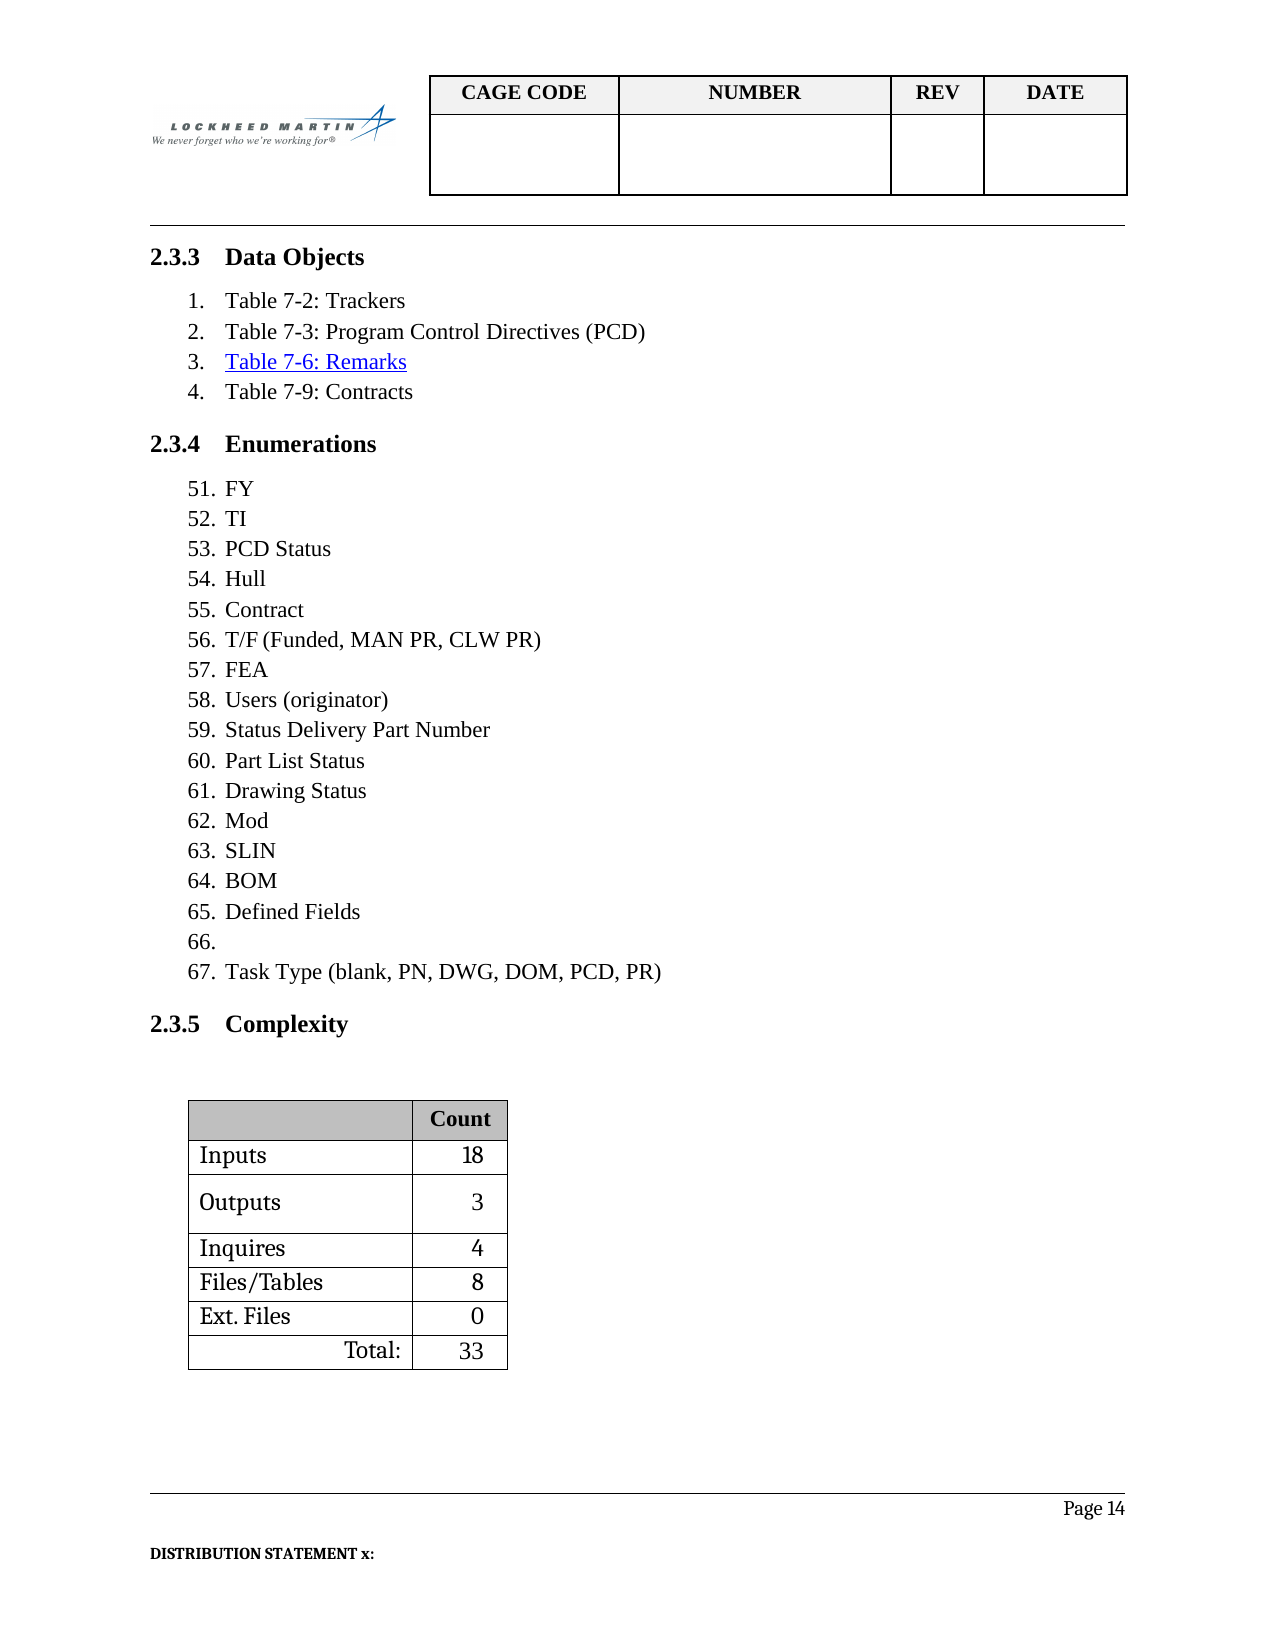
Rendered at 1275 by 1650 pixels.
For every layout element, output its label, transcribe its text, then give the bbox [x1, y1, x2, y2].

subtitle Enumerations [150, 429, 1125, 458]
table_cell 0 [413, 1302, 507, 1335]
list Part List Status [187, 747, 1125, 773]
table_cell Files/Tables [189, 1268, 412, 1301]
table_cell 18 [413, 1141, 507, 1174]
table_cell 8 [413, 1268, 507, 1301]
list T/F (Funded, MAN PR, CLW PR) [187, 626, 1125, 652]
table_cell 33 [413, 1336, 507, 1369]
list SLIN [187, 837, 1125, 864]
table_cell Outputs [189, 1175, 412, 1233]
list Contract [187, 596, 1125, 622]
list Hull [187, 565, 1125, 592]
list Mod [187, 807, 1125, 833]
list FY [187, 475, 1125, 501]
list Defined Fields [187, 898, 1125, 924]
table_cell Ext. Files [189, 1302, 412, 1335]
list Task Type (blank, PN, DWG, DOM, PCD, PR) [187, 958, 1125, 984]
table_cell Total: [189, 1336, 412, 1369]
list Drawing Status [187, 777, 1125, 803]
picture [152, 104, 397, 146]
list PCD Status [187, 535, 1125, 562]
table_cell Inputs [189, 1141, 412, 1174]
list TI [187, 505, 1125, 531]
list Users (originator) [187, 686, 1125, 713]
table_cell 4 [413, 1234, 507, 1267]
subtitle Complexity [150, 1009, 1125, 1038]
table_cell Inquires [189, 1234, 412, 1267]
table_header Count [413, 1101, 507, 1140]
table_cell 3 [413, 1175, 507, 1233]
subtitle Data Objects [150, 242, 1125, 271]
list Status Delivery Part Number [187, 716, 1125, 743]
table_header [189, 1101, 412, 1140]
list BOM [187, 867, 1125, 894]
list FEA [187, 656, 1125, 682]
